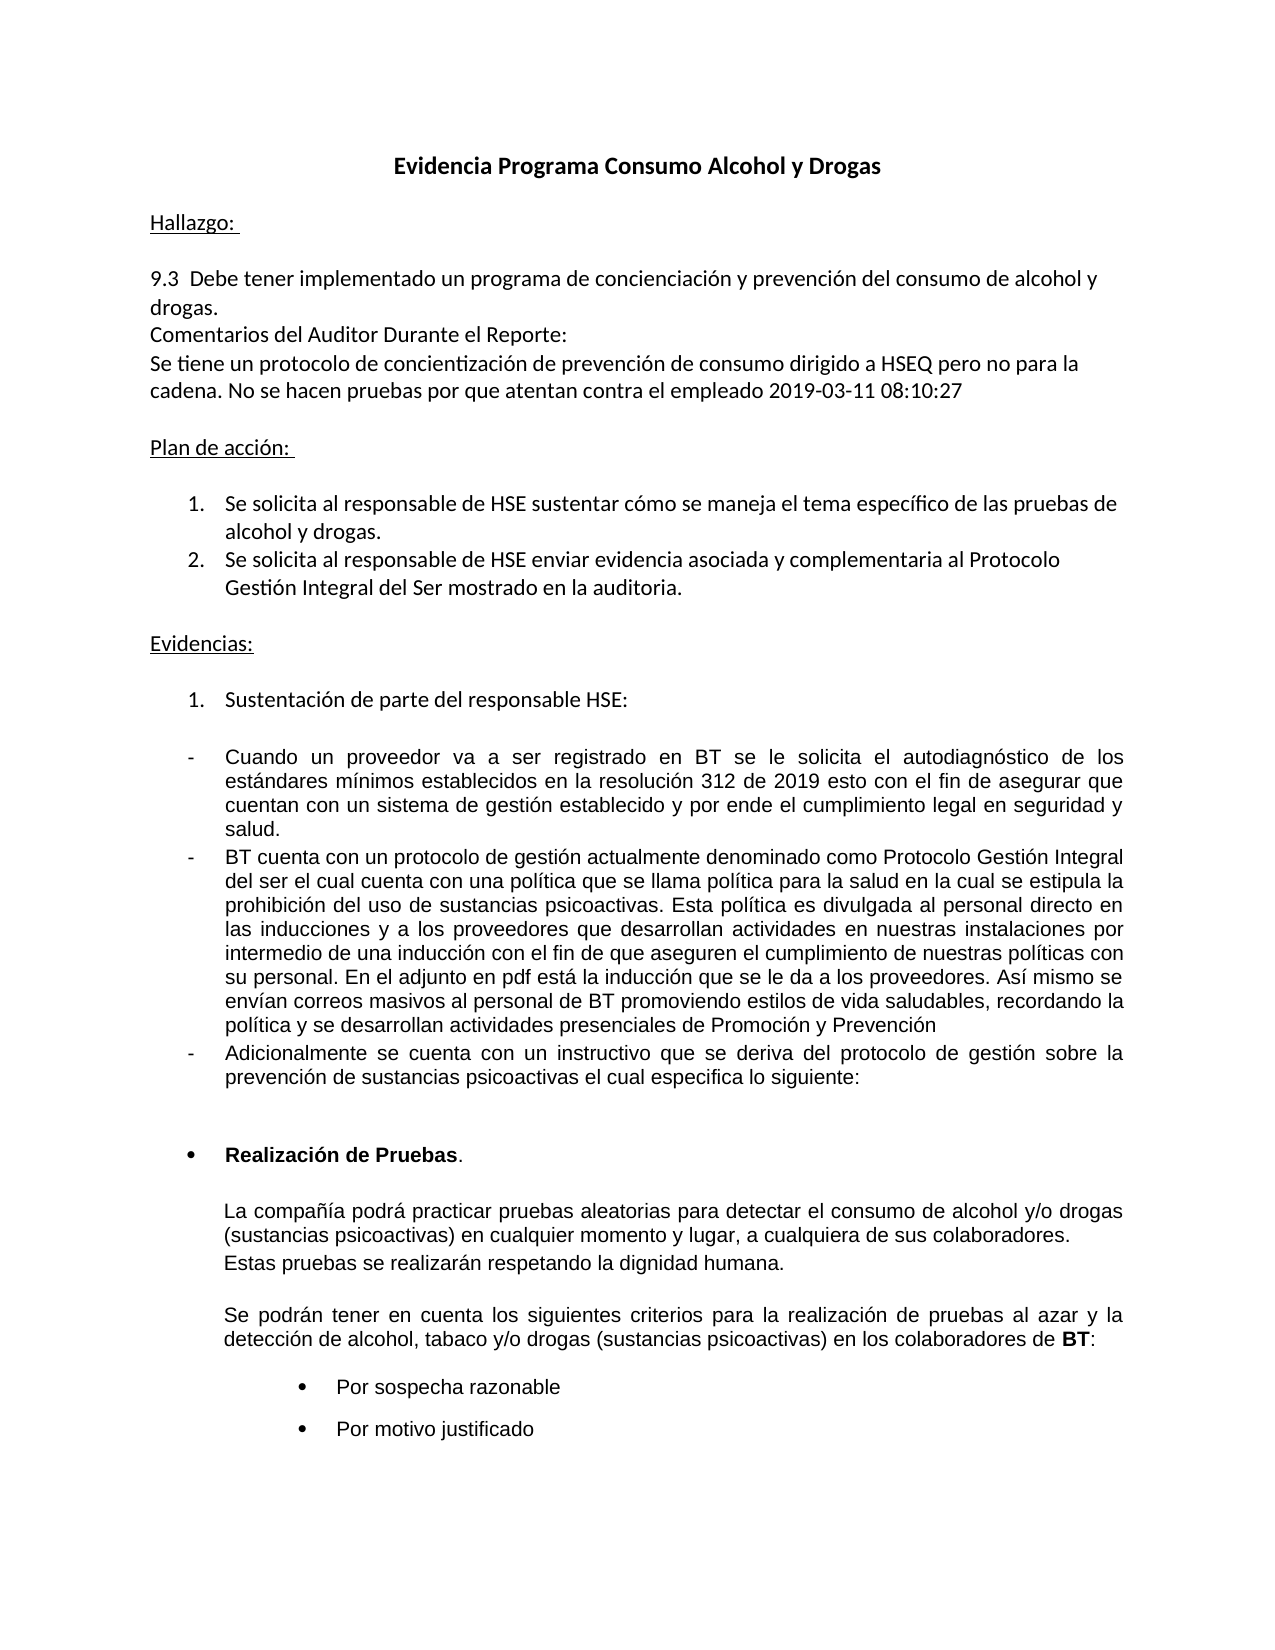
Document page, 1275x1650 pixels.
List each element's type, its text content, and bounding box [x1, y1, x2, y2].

text Evidencias: [150, 629, 1125, 657]
list Por motivo justificado [299, 1417, 1125, 1441]
subtitle La compañía podrá practicar pruebas aleatorias para detectar el consumo de alcohol y/o drogas (sustancias psicoactivas) en cualquier momento y lugar, a cualquiera de sus colaboradores. [224, 1199, 1125, 1247]
subtitle BT cuenta con un protocolo de gestión actualmente denominado como Protocolo Gestión Integral del ser el cual cuenta con una política que se llama política para la salud en la cual se estipula la prohibición del uso de sustancias psicoactivas. Esta política es divulgada al personal directo en las inducciones y a los proveedores que desarrollan actividades en nuestras instalaciones por intermedio de una inducción con el fin de que aseguren el cumplimiento de nuestras políticas con su personal. En el adjunto en pdf está la inducción que se le da a los proveedores. Así mismo se envían correos masivos al personal de BT promoviendo estilos de vida saludables, recordando la política y se desarrollan actividades presenciales de Promoción y Prevención [187, 845, 1125, 1037]
subtitle Adicionalmente se cuenta con un instructivo que se deriva del protocolo de gestión sobre la prevención de sustancias psicoactivas el cual especifica lo siguiente: [187, 1041, 1125, 1089]
subtitle Se podrán tener en cuenta los siguientes criterios para la realización de pruebas al azar y la detección de alcohol, tabaco y/o drogas (sustancias psicoactivas) en los colaboradores de BT: [224, 1303, 1125, 1351]
text Evidencia Programa Consumo Alcohol y Drogas [150, 150, 1125, 181]
subtitle Realización de Pruebas. [187, 1143, 1125, 1167]
text Hallazgo: [150, 208, 1125, 237]
list Por sospecha razonable [299, 1375, 1125, 1399]
list Se solicita al responsable de HSE enviar evidencia asociada y complementaria al Protocolo Gestión Integral del Ser mostrado en la auditoria. [187, 545, 1125, 601]
subtitle Cuando un proveedor va a ser registrado en BT se le solicita el autodiagnóstico de los estándares mínimos establecidos en la resolución 312 de 2019 esto con el fin de asegurar que cuentan con un sistema de gestión establecido y por ende el cumplimiento legal en seguridad y salud. [187, 745, 1125, 841]
subtitle Estas pruebas se realizarán respetando la dignidad humana. [224, 1251, 1125, 1275]
list Sustentación de parte del responsable HSE: [187, 685, 1125, 713]
list Se solicita al responsable de HSE sustentar cómo se maneja el tema específico de las pruebas de alcohol y drogas. [187, 489, 1125, 545]
text Plan de acción: [150, 433, 1125, 461]
text 9.3 Debe tener implementado un programa de concienciación y prevención del consumo de alcohol y drogas. Comentarios del Auditor Durante el Reporte: Se tiene un protocolo de concientización de prevención de consumo dirigido a HSEQ pero no para la cadena. No se hacen pruebas por que atentan contra el empleado 2019-03-11 08:10:27 [150, 264, 1125, 405]
